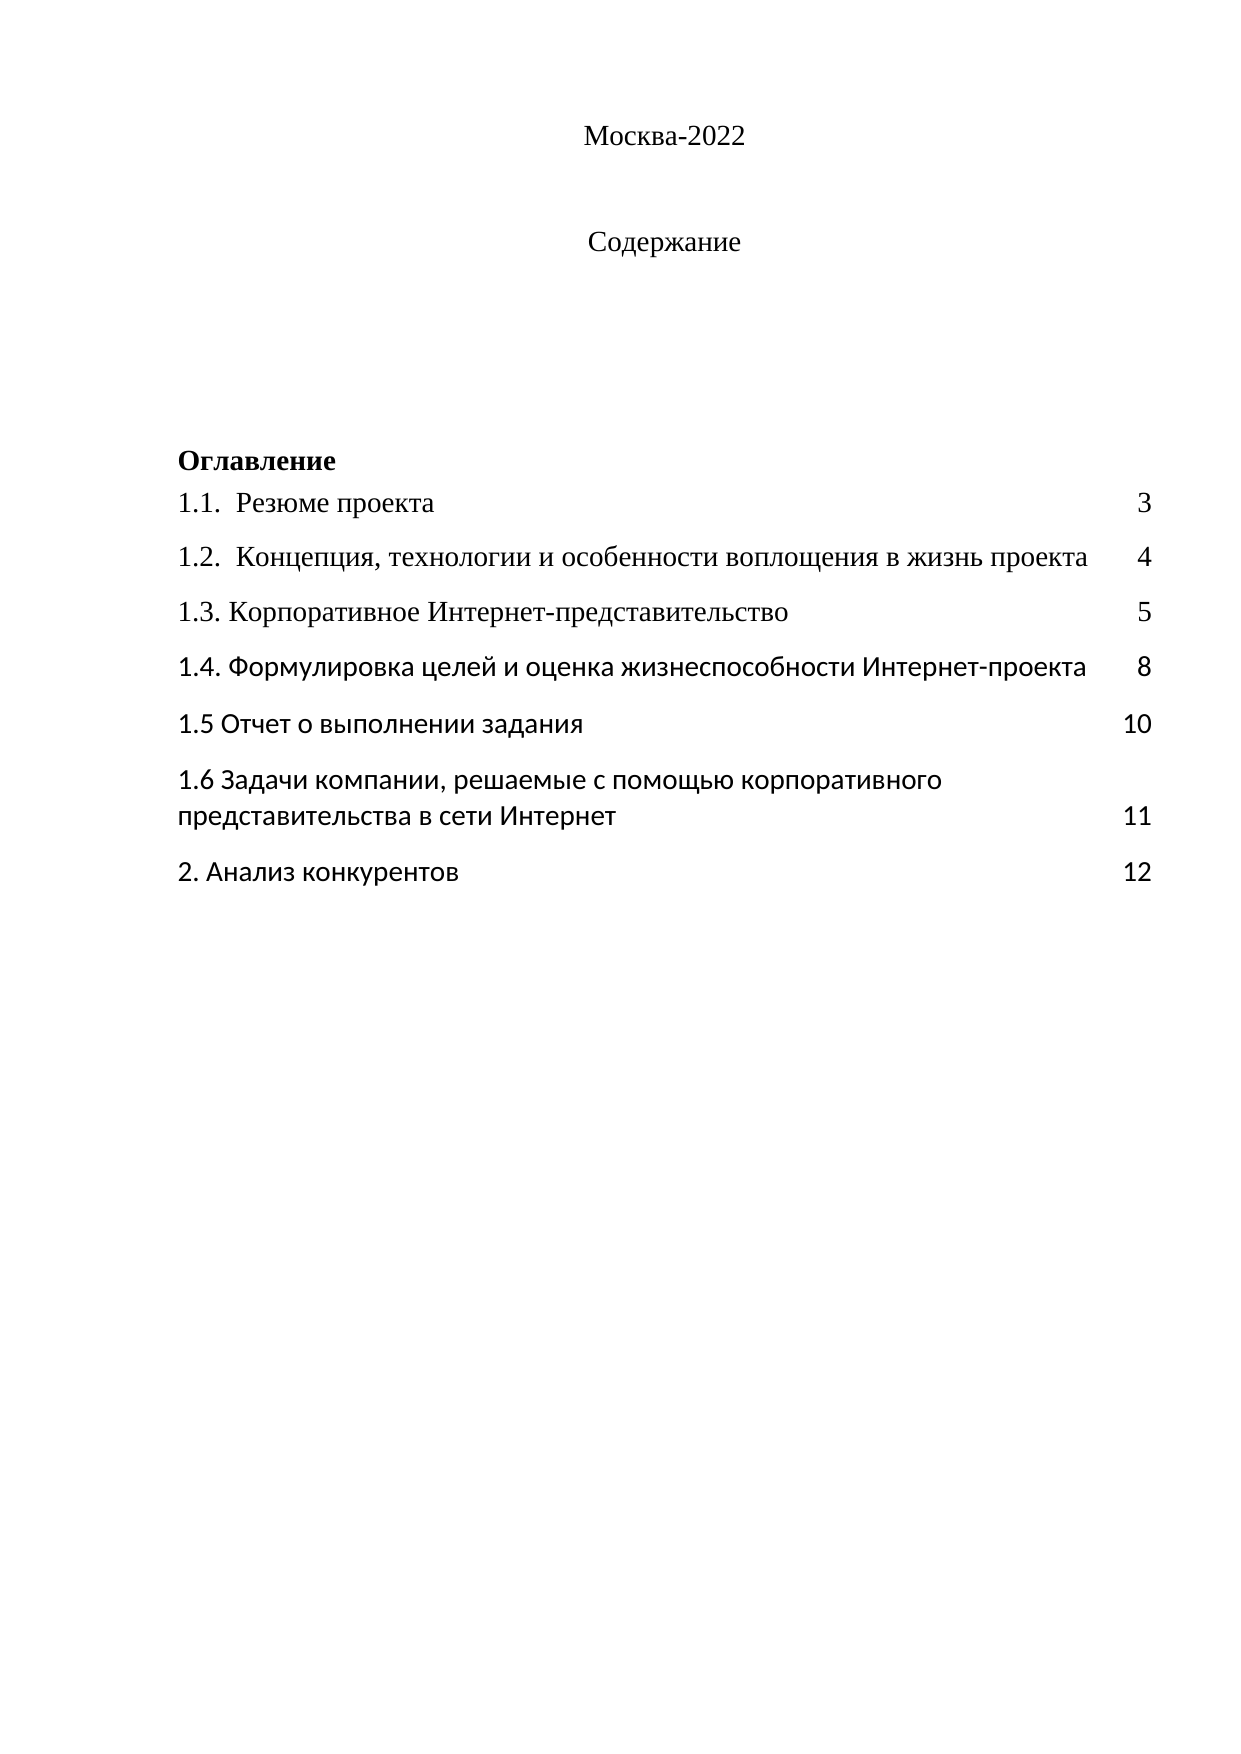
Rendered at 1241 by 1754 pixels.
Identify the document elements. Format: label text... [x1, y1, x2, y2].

text Москва-2022 [177, 118, 1152, 152]
text Содержание [177, 224, 1152, 257]
text Оглавление [177, 443, 1152, 477]
